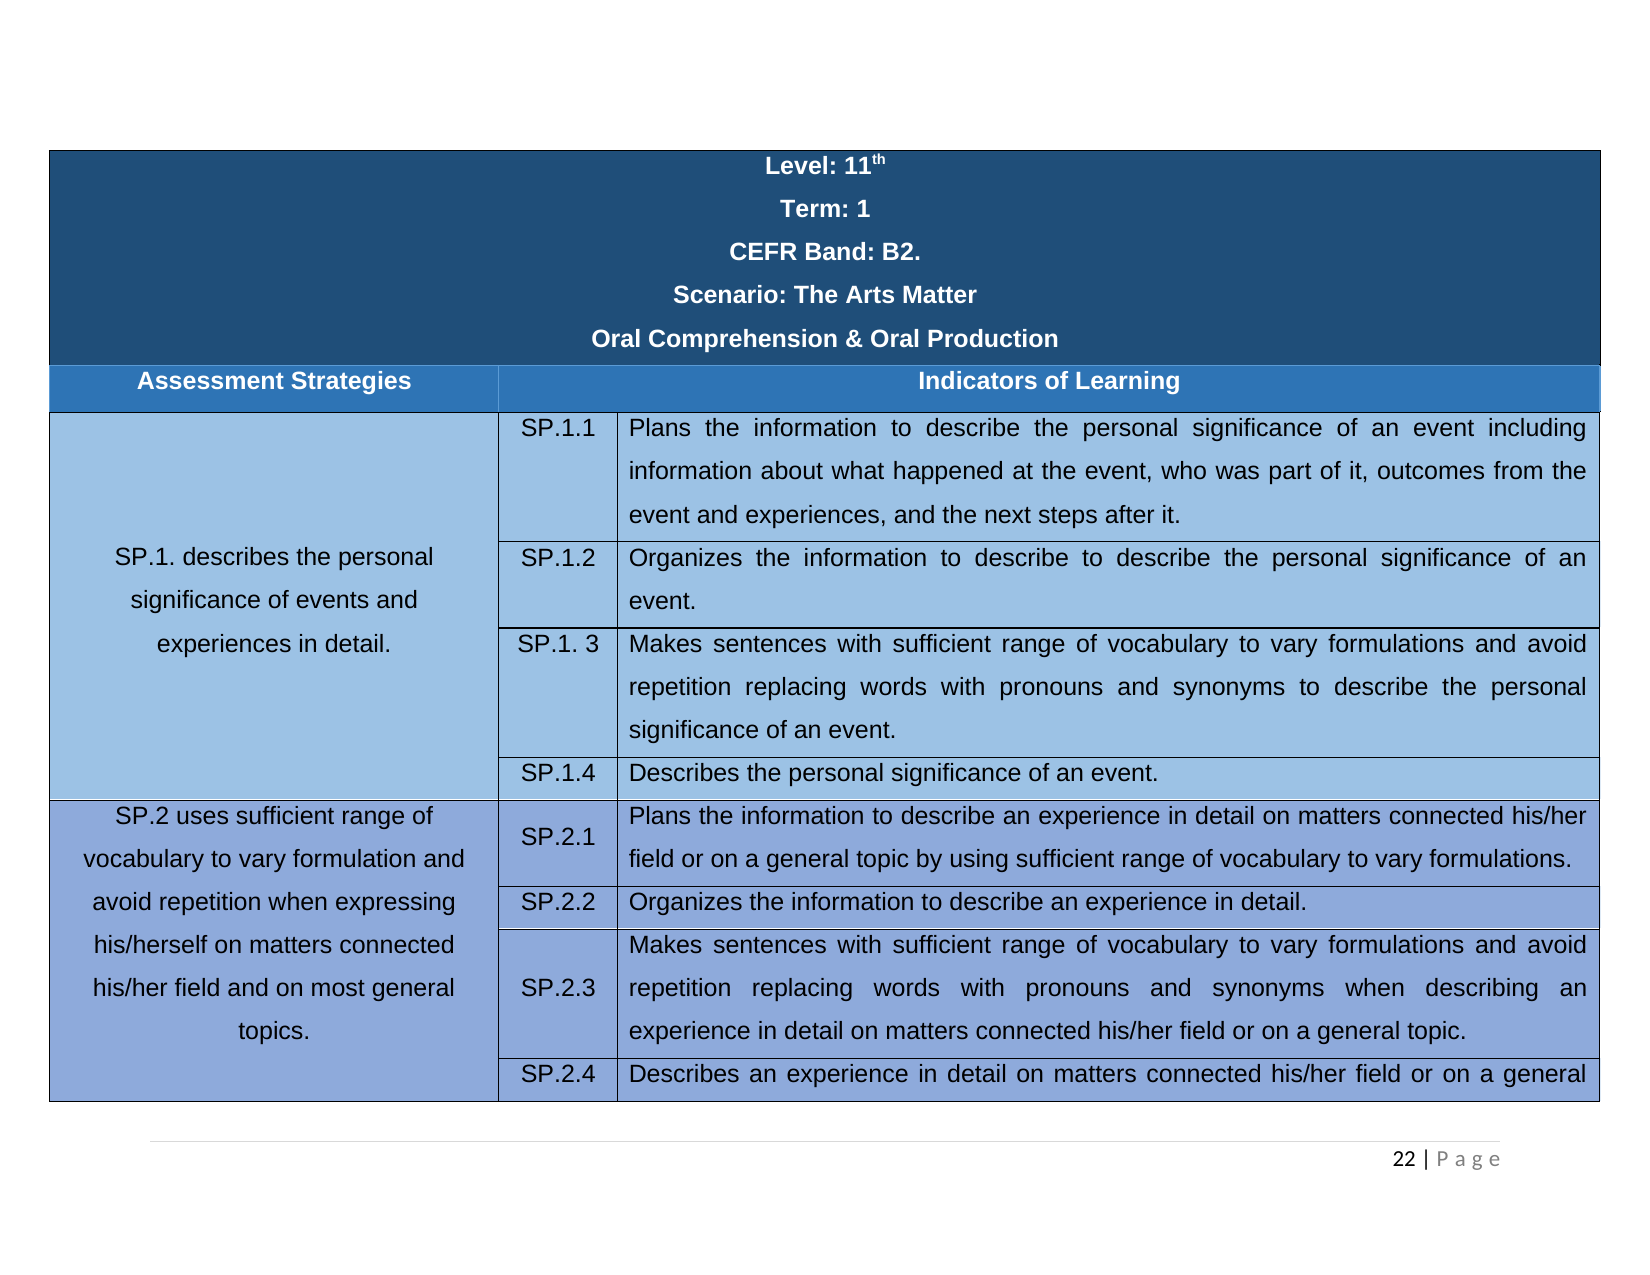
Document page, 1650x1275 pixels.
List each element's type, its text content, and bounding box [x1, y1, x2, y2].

table_cell SP.2.1 [499, 801, 617, 886]
table_cell SP.2.4 [499, 1059, 617, 1101]
table_cell Describes an experience in detail on matters connected his/her field or on a general topic by reading it out loud and recording it. [618, 1059, 1599, 1101]
table_cell Makes sentences with sufficient range of vocabulary to vary formulations and avoid repetition replacing words with pronouns and synonyms when describing an experience in detail on matters connected his/her field or on a general topic. [618, 930, 1599, 1058]
table_cell SP.1.4 [499, 758, 617, 799]
table_cell SP.2 uses sufficient range of vocabulary to vary formulation and avoid repetition when expressing his/herself on matters connected his/her field and on most general topics. [50, 801, 498, 1101]
table_cell Describes the personal significance of an event. [618, 758, 1599, 799]
table_cell SP.2.2 [499, 887, 617, 928]
table_cell SP.1. 3 [499, 629, 617, 757]
table_header Level: 11th Term: 1 CEFR Band: B2. Scenario: The Arts Matter Oral Comprehension & Oral Production [50, 151, 1600, 365]
table_cell SP.1.2 [499, 542, 617, 627]
table_cell Assessment Strategies [50, 366, 498, 412]
table_cell Plans the information to describe the personal significance of an event including information about what happened at the event, who was part of it, outcomes from the event and experiences, and the next steps after it. [618, 413, 1599, 541]
table_cell Organizes the information to describe to describe the personal significance of an event. [618, 542, 1599, 627]
table_cell Indicators of Learning [499, 366, 1599, 412]
table_cell SP.1.1 [499, 413, 617, 541]
table_cell SP.1. describes the personal significance of events and experiences in detail. [50, 413, 498, 799]
table_cell Plans the information to describe an experience in detail on matters connected his/her field or on a general topic by using sufficient range of vocabulary to vary formulations. [618, 801, 1599, 886]
table_cell Makes sentences with sufficient range of vocabulary to vary formulations and avoid repetition replacing words with pronouns and synonyms to describe the personal significance of an event. [618, 629, 1599, 757]
table_cell Organizes the information to describe an experience in detail. [618, 887, 1599, 928]
table_cell SP.2.3 [499, 930, 617, 1058]
